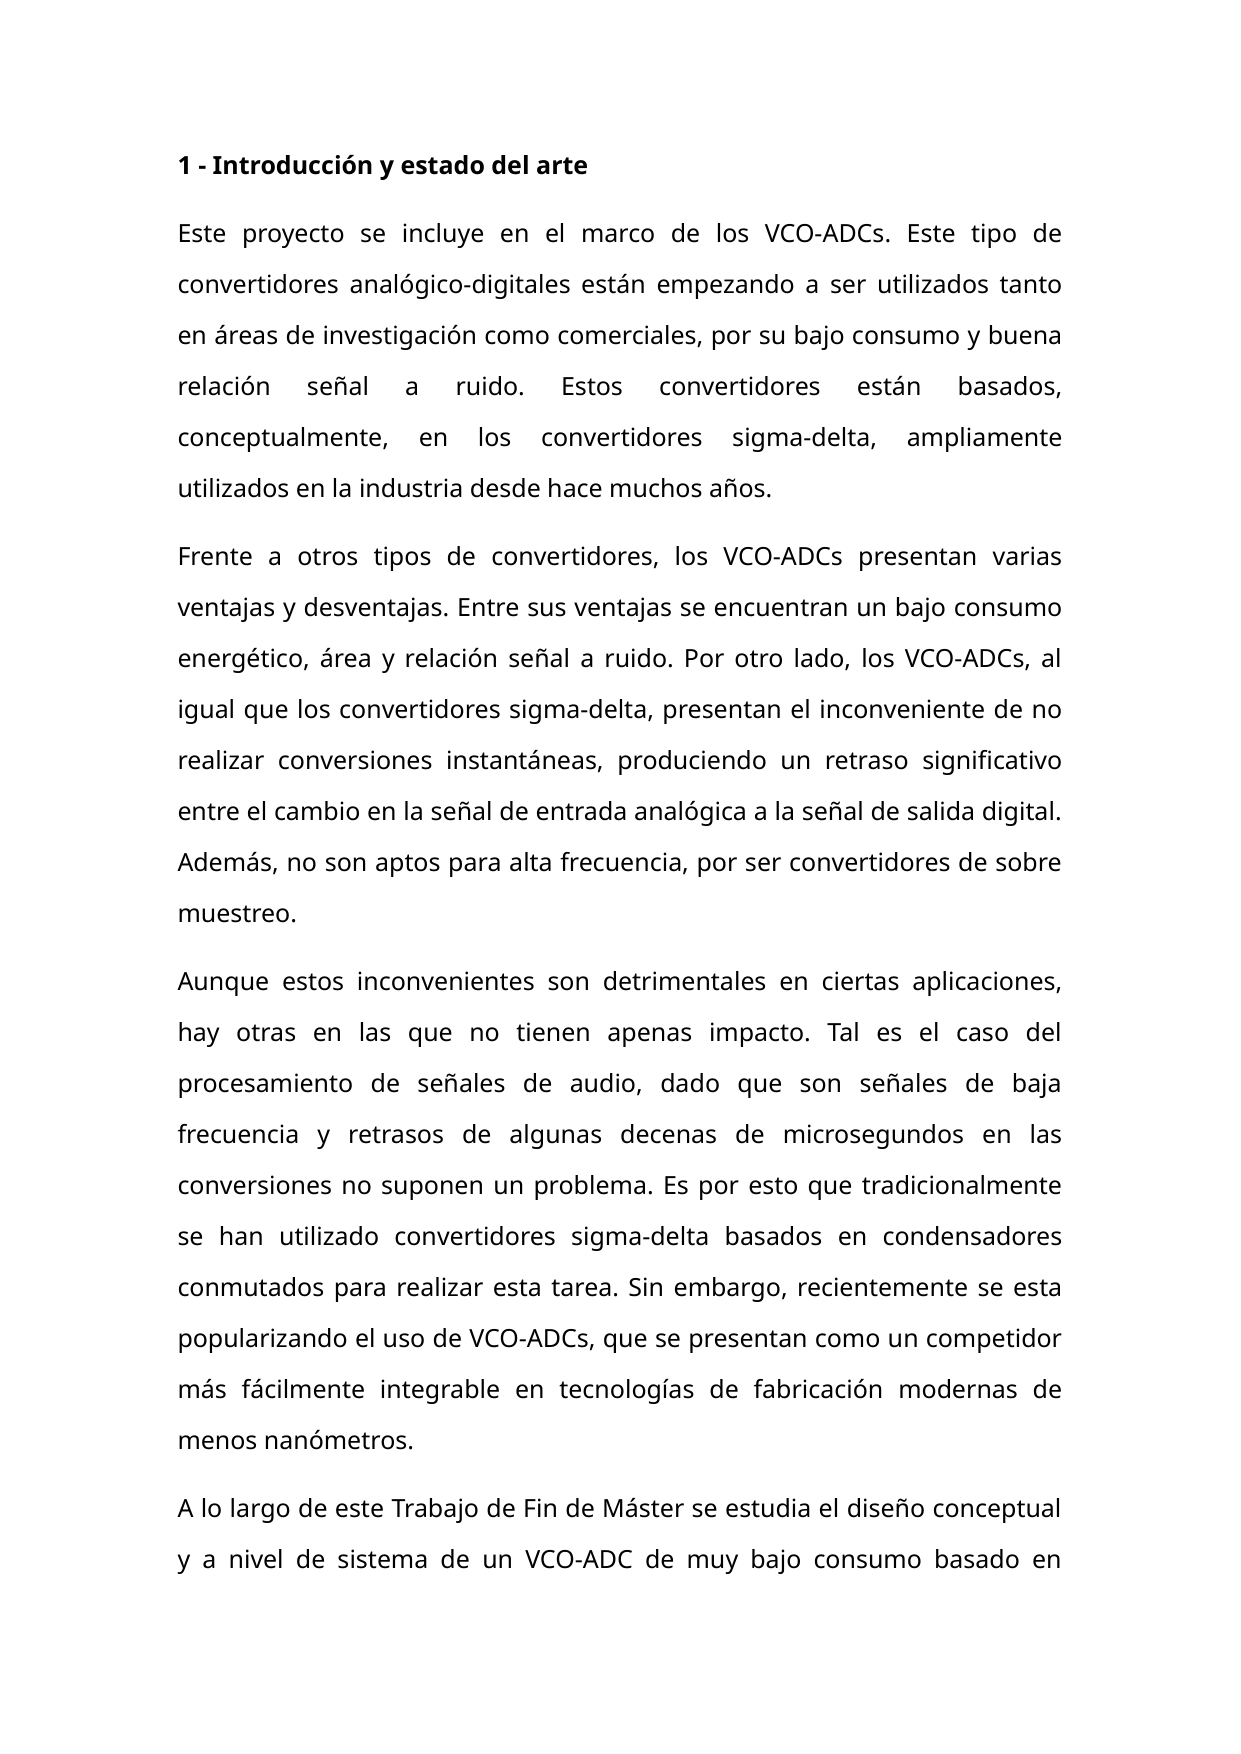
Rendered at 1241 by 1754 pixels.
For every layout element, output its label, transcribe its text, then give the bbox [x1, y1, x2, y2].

text Este proyecto se incluye en el marco de los VCO-ADCs. Este tipo de convertidores analógico-digitales están empezando a ser utilizados tanto en áreas de investigación como comerciales, por su bajo consumo y buena relación señal a ruido. Estos convertidores están basados, conceptualmente, en los convertidores sigma-delta, ampliamente utilizados en la industria desde hace muchos años. [177, 215, 1063, 504]
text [177, 1490, 1063, 1575]
list 1 - Introducción y estado del arte [177, 148, 1063, 182]
text Aunque estos inconvenientes son detrimentales en ciertas aplicaciones, hay otras en las que no tienen apenas impacto. Tal es el caso del procesamiento de señales de audio, dado que son señales de baja frecuencia y retrasos de algunas decenas de microsegundos en las conversiones no suponen un problema. Es por esto que tradicionalmente se han utilizado convertidores sigma-delta basados en condensadores conmutados para realizar esta tarea. Sin embargo, recientemente se esta popularizando el uso de VCO-ADCs, que se presentan como un competidor más fácilmente integrable en tecnologías de fabricación modernas de menos nanómetros. [177, 963, 1063, 1457]
text Frente a otros tipos de convertidores, los VCO-ADCs presentan varias ventajas y desventajas. Entre sus ventajas se encuentran un bajo consumo energético, área y relación señal a ruido. Por otro lado, los VCO-ADCs, al igual que los convertidores sigma-delta, presentan el inconveniente de no realizar conversiones instantáneas, produciendo un retraso significativo entre el cambio en la señal de entrada analógica a la señal de salida digital. Además, no son aptos para alta frecuencia, por ser convertidores de sobre muestreo. [177, 538, 1063, 929]
